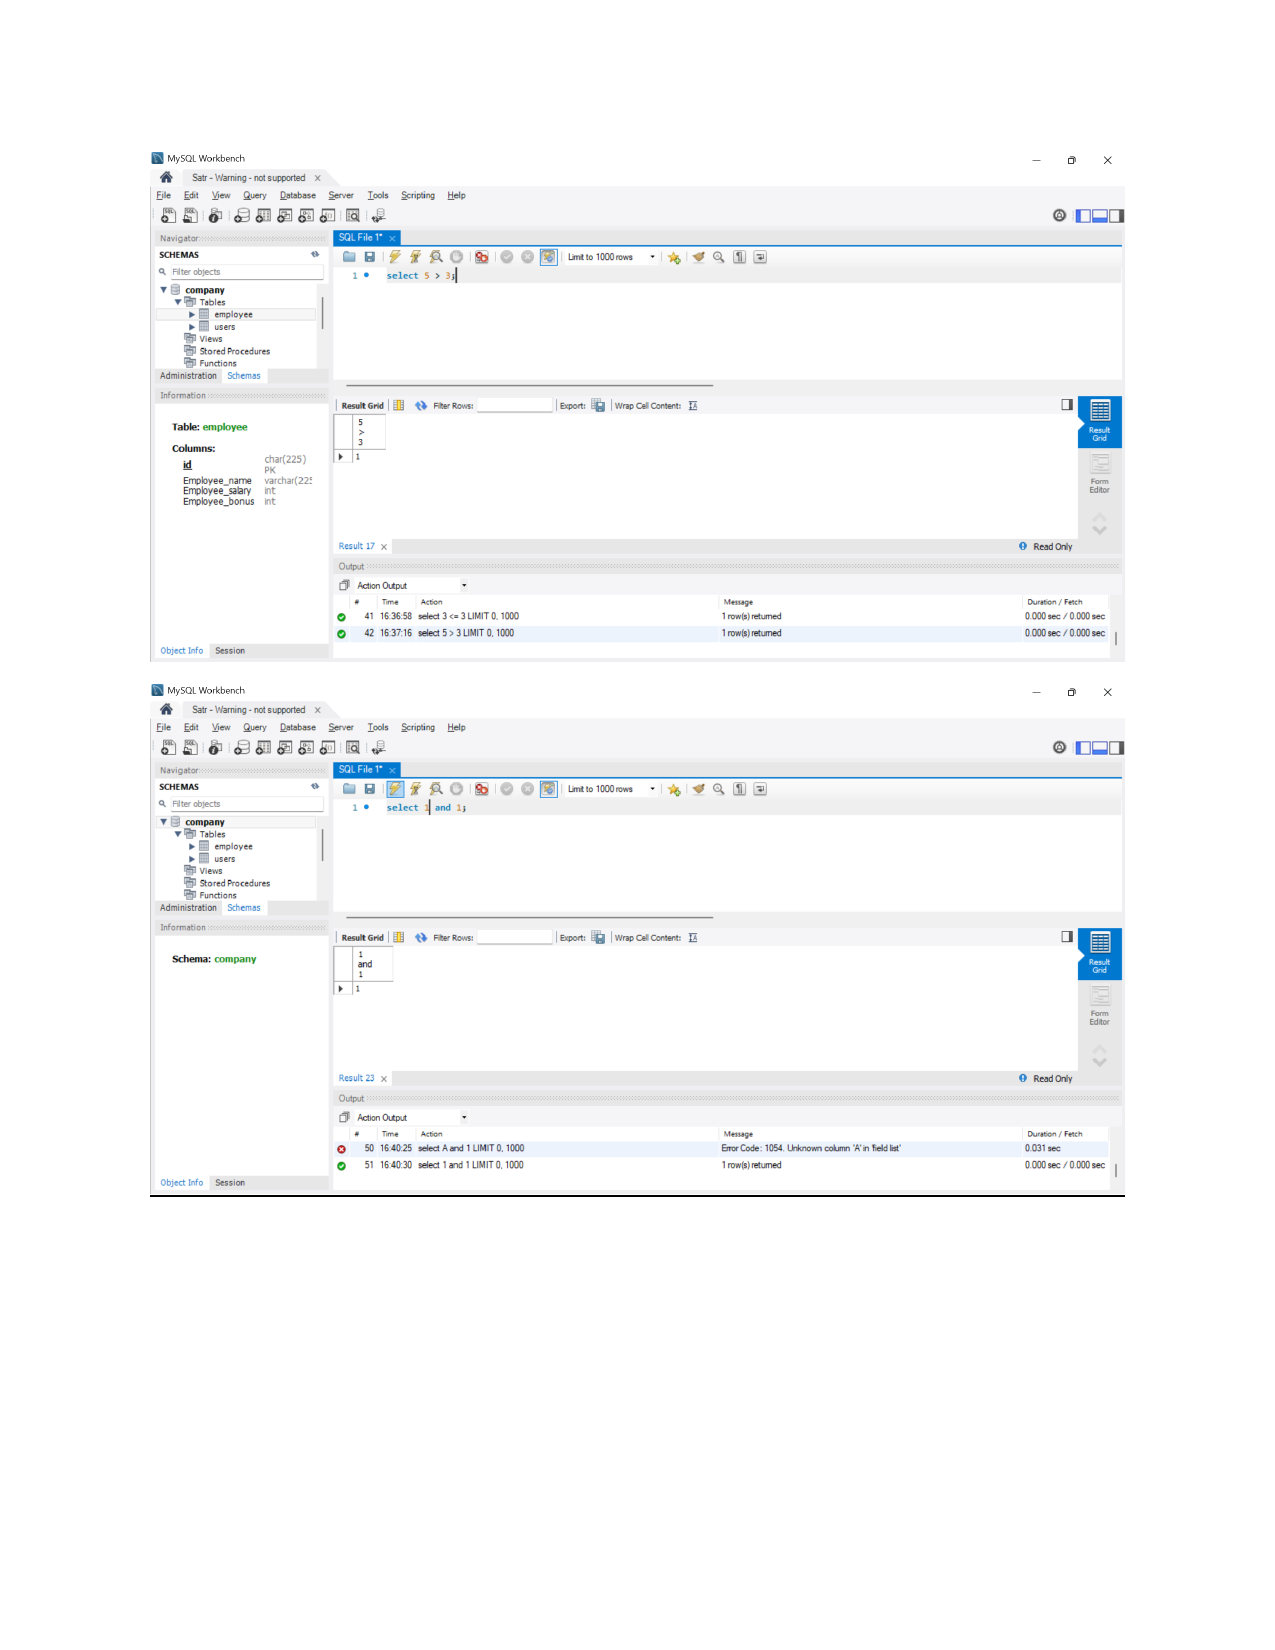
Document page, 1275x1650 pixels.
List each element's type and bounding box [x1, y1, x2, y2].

picture [150, 150, 1125, 662]
picture [150, 681, 1125, 1194]
